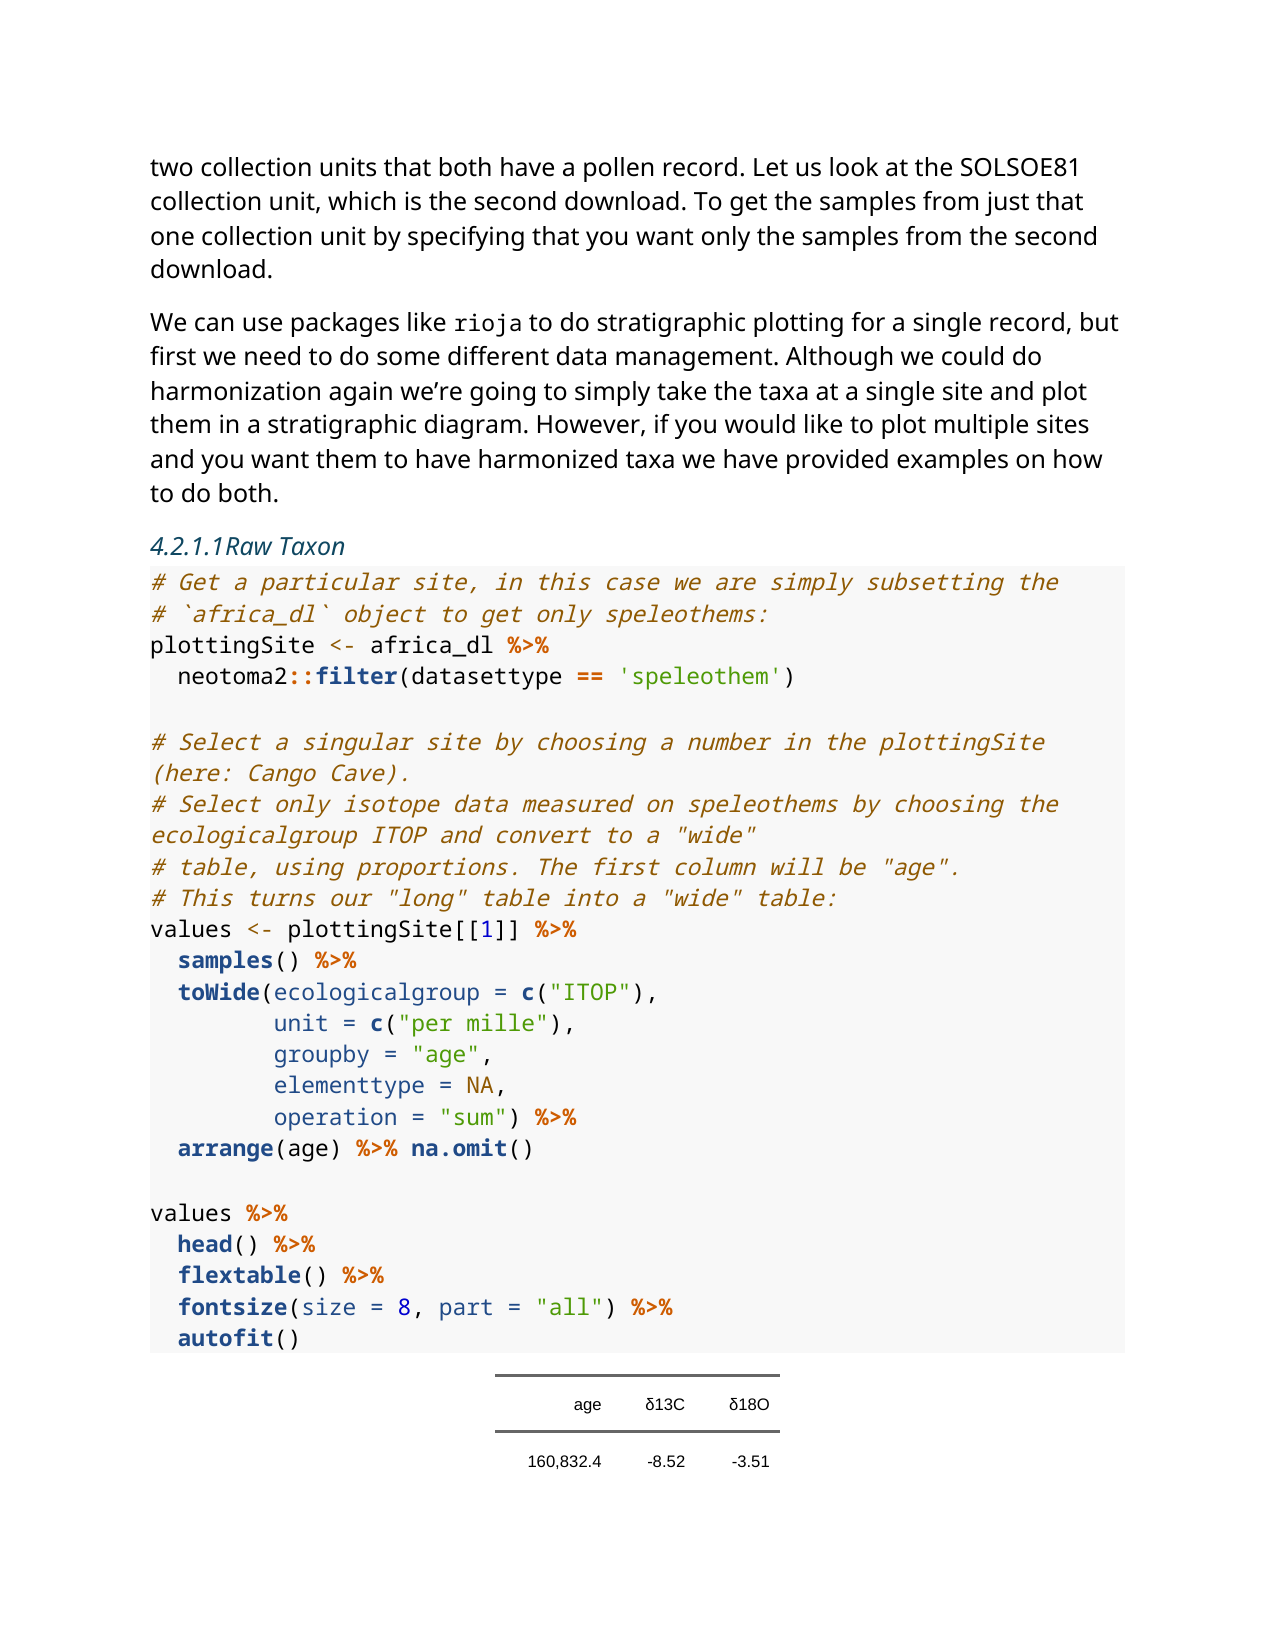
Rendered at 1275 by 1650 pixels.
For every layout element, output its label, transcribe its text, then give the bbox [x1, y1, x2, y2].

table_cell -3.51 [695, 1433, 780, 1486]
table_cell 160,832.4 [495, 1433, 612, 1486]
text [150, 150, 1125, 286]
text We can use packages like rioja to do stratigraphic plotting for a single record, but first we need to do some different data management. Although we could do harmonization again we’re going to simply take the taxa at a single site and plot them in a stratigraphic diagram. However, if you would like to plot multiple sites and you want them to have harmonized taxa we have provided examples on how to do both. [150, 305, 1125, 509]
table_header δ13C [612, 1377, 695, 1429]
text # Get a particular site, in this case we are simply subsetting the # `africa_dl` object to get only speleothems: plottingSite <- africa_dl %>% neotoma2::filter(datasettype == 'speleothem') # Select a singular site by choosing a number in the plottingSite (here: Cango Cave). # Select only isotope data measured on speleothems by choosing the ecologicalgroup ITOP and convert to a "wide" # table, using proportions. The first column will be "age". # This turns our "long" table into a "wide" table: values <- plottingSite[[1]] %>% samples() %>% toWide(ecologicalgroup = c("ITOP"), unit = c("per mille"), groupby = "age", elementtype = NA, operation = "sum") %>% arrange(age) %>% na.omit() values %>% head() %>% flextable() %>% fontsize(size = 8, part = "all") %>% autofit() [150, 566, 1125, 1353]
subtitle 4.2.1.1 Raw Taxon [150, 528, 1125, 562]
table_header age [495, 1377, 612, 1429]
table_header δ18O [695, 1377, 780, 1429]
table_cell -8.52 [612, 1433, 695, 1486]
